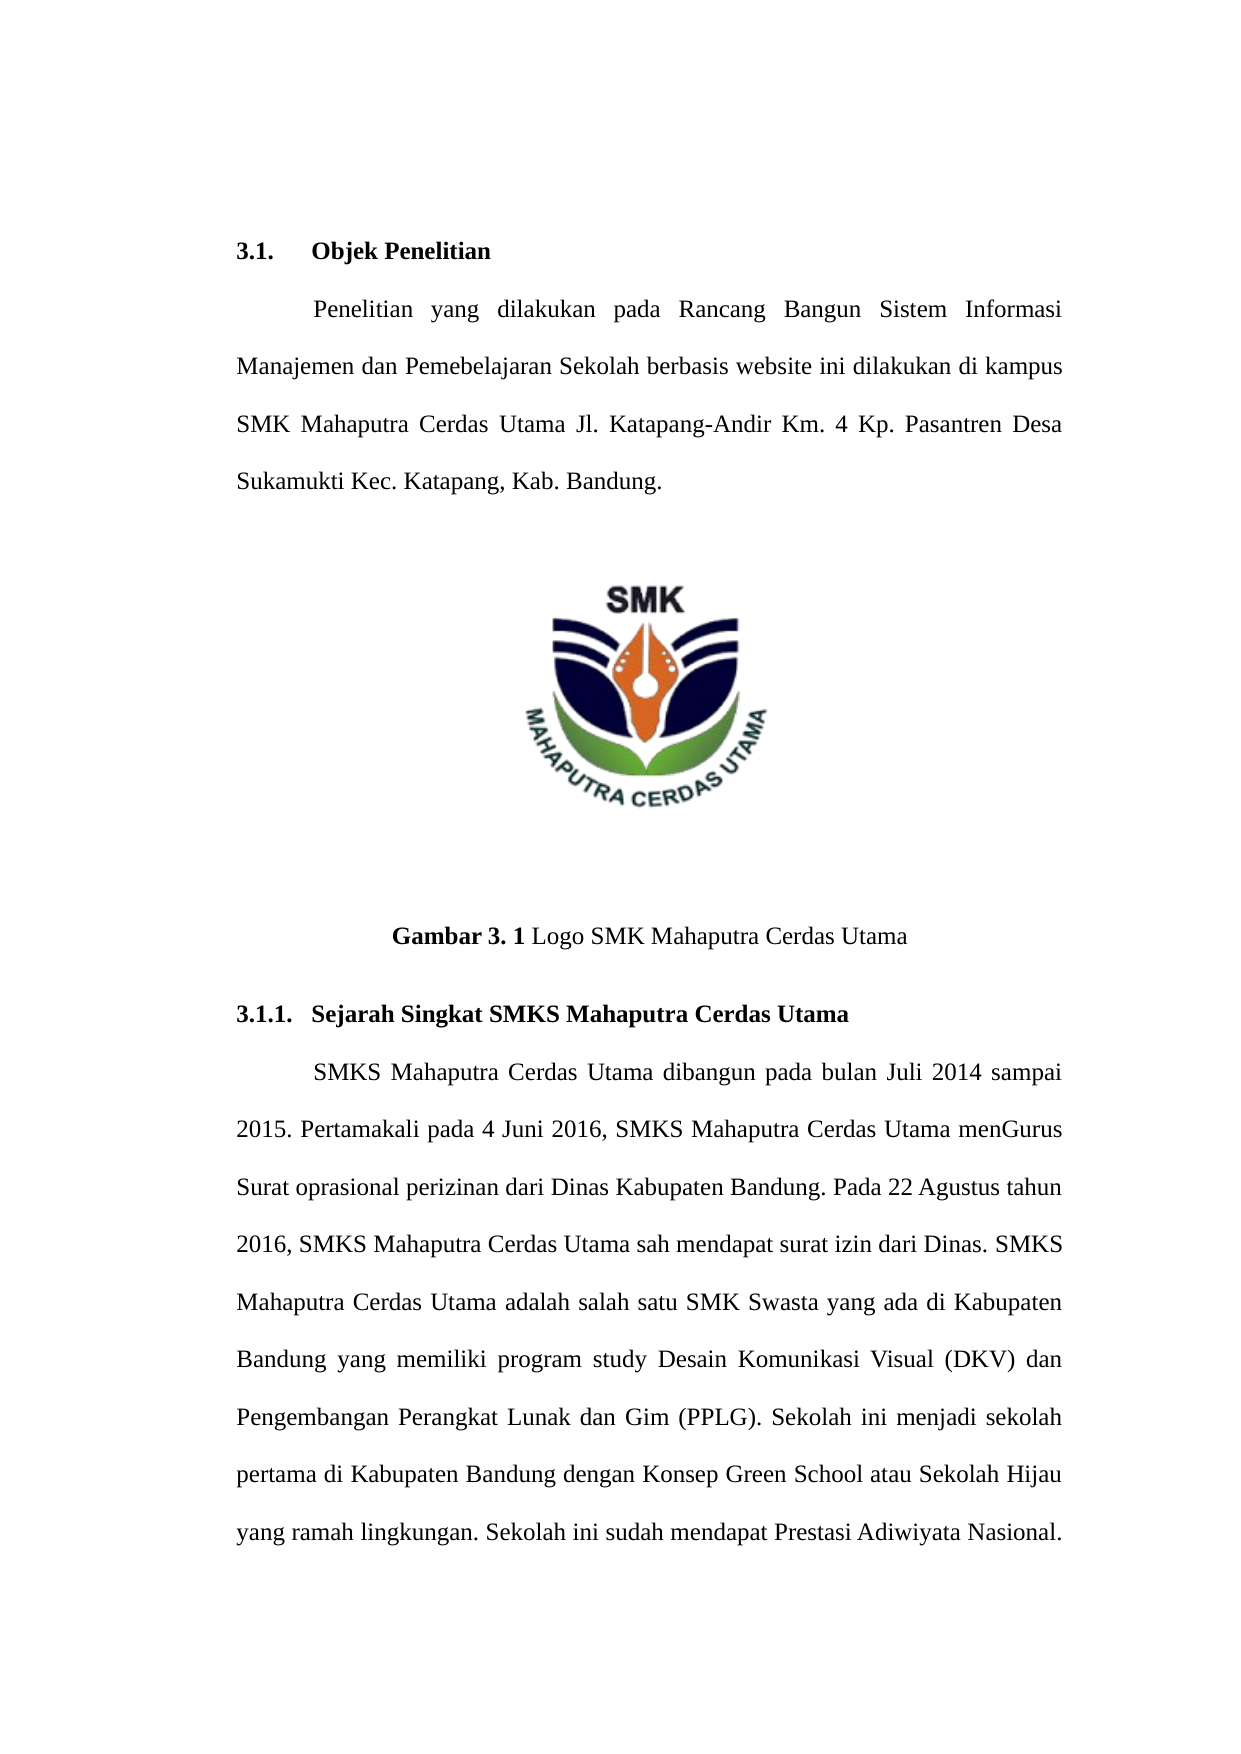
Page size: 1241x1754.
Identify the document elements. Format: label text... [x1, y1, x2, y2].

text Objek Penelitian [236, 236, 1063, 265]
text Gambar 3. 1 Logo SMK Mahaputra Cerdas Utama [236, 921, 1063, 949]
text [236, 1057, 1063, 1545]
picture [473, 523, 826, 876]
text Sejarah Singkat SMKS Mahaputra Cerdas Utama [236, 999, 1063, 1028]
text Penelitian yang dilakukan pada Rancang Bangun Sistem Informasi Manajemen dan Pemebelajaran Sekolah berbasis website ini dilakukan di kampus SMK Mahaputra Cerdas Utama Jl. Katapang-Andir Km. 4 Kp. Pasantren Desa Sukamukti Kec. Katapang, Kab. Bandung. [236, 294, 1063, 495]
